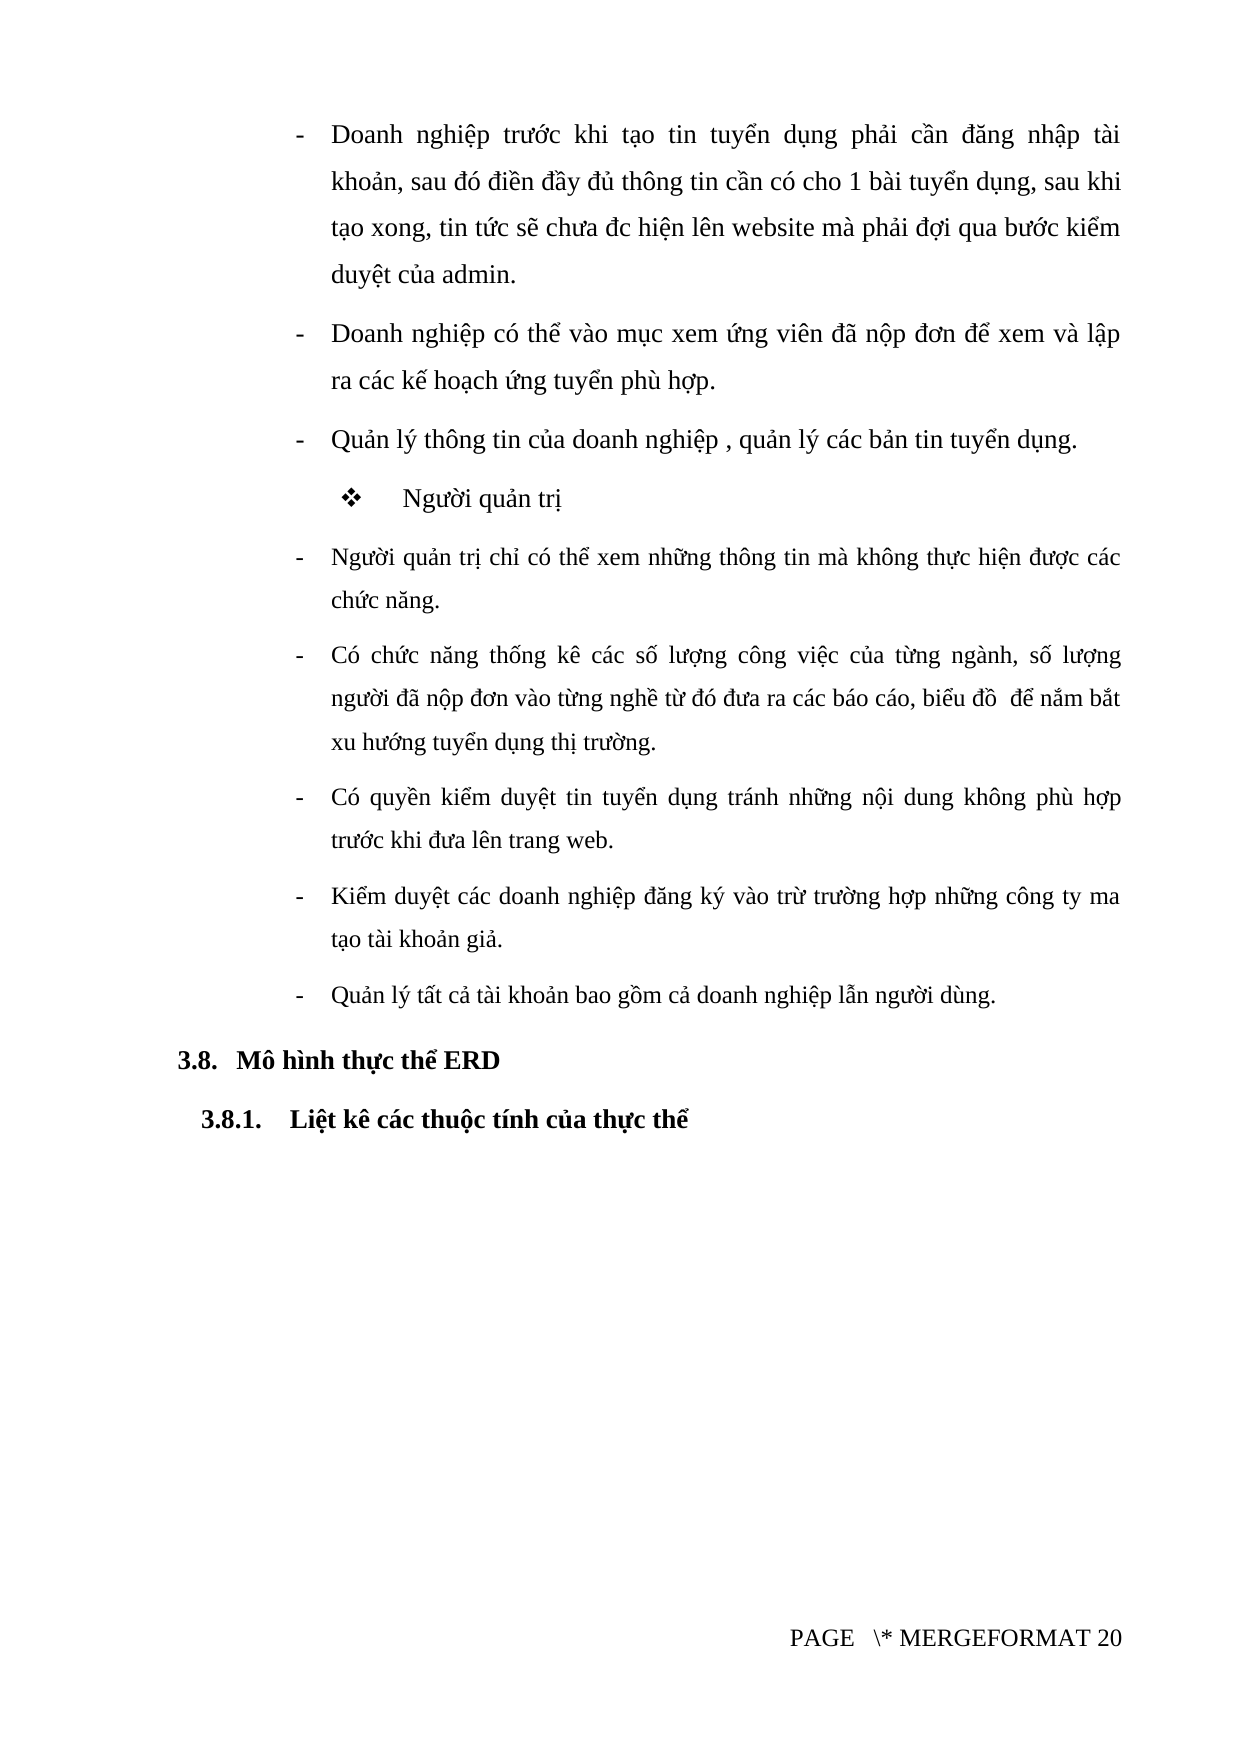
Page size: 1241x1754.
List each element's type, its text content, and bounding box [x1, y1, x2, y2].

text Người quản trị [280, 482, 1122, 513]
list Doanh nghiệp có thể vào mục xem ứng viên đã nộp đơn để xem và lập ra các kế hoạch ứng tuyển phù hợp. [295, 317, 1122, 395]
list Doanh nghiệp trước khi tạo tin tuyển dụng phải cần đăng nhập tài khoản, sau đó điền đầy đủ thông tin cần có cho 1 bài tuyển dụng, sau khi tạo xong, tin tức sẽ chưa đc hiện lên website mà phải đợi qua bước kiểm duyệt của admin. [295, 118, 1122, 289]
list Người quản trị chỉ có thể xem những thông tin mà không thực hiện được các chức năng. [295, 542, 1122, 613]
list Quản lý tất cả tài khoản bao gồm cả doanh nghiệp lẫn người dùng. [295, 980, 1122, 1008]
subtitle Mô hình thực thể ERD [177, 1044, 1122, 1075]
list Quản lý thông tin của doanh nghiệp , quản lý các bản tin tuyển dụng. [295, 423, 1122, 454]
list Có chức năng thống kê các số lượng công việc của từng ngành, số lượng người đã nộp đơn vào từng nghề từ đó đưa ra các báo cáo, biểu đồ để nắm bắt xu hướng tuyển dụng thị trường. [295, 640, 1122, 755]
list Có quyền kiểm duyệt tin tuyển dụng tránh những nội dung không phù hợp trước khi đưa lên trang web. [295, 782, 1122, 854]
list Kiểm duyệt các doanh nghiệp đăng ký vào trừ trường hợp những công ty ma tạo tài khoản giả. [295, 881, 1122, 953]
subtitle Liệt kê các thuộc tính của thực thể [201, 1103, 1122, 1134]
